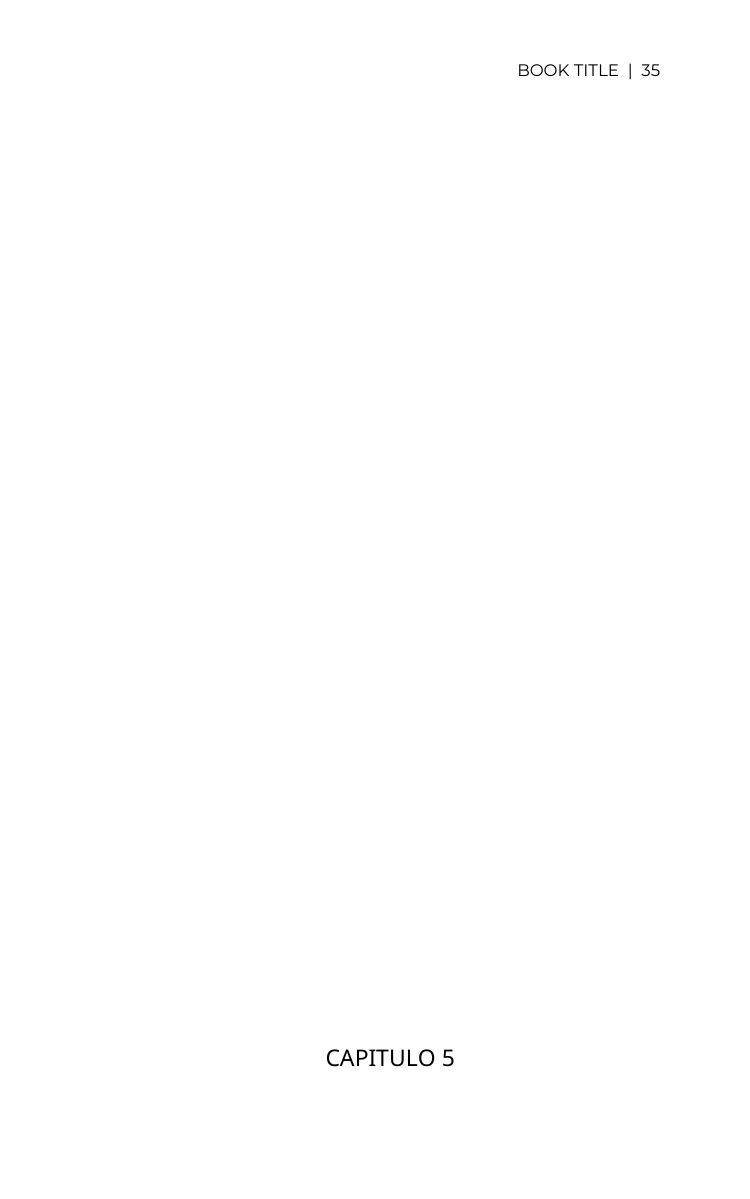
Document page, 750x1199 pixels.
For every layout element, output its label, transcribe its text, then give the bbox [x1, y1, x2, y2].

text Capitulo 5 [120, 1042, 660, 1073]
